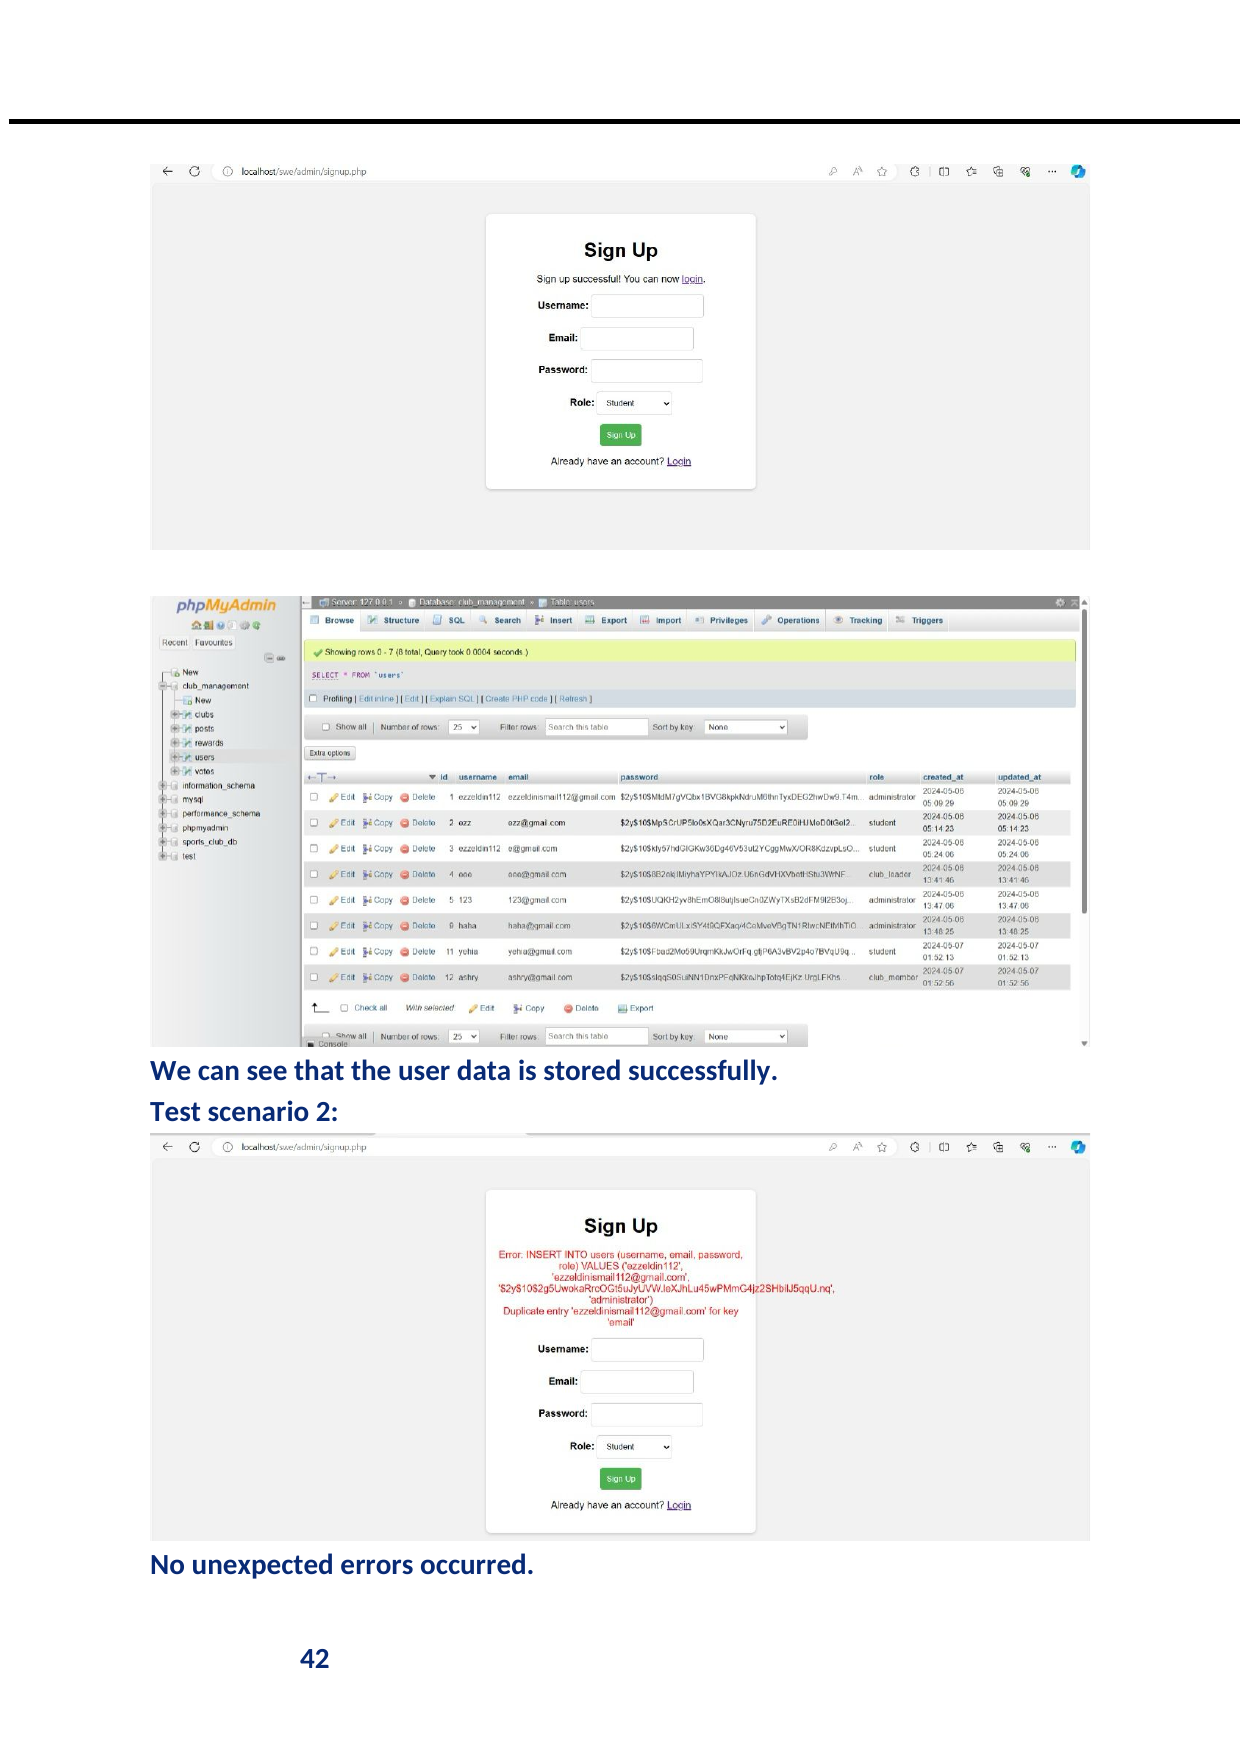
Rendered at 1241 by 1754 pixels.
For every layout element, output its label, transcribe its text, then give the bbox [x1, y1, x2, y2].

text No unexpected errors occurred. [150, 1546, 1090, 1582]
text We can see that the user data is stored successfully. [150, 1052, 1090, 1087]
picture [150, 596, 1091, 1047]
text Test scenario 2: [150, 1093, 1090, 1133]
picture [150, 164, 1091, 550]
picture [150, 1133, 1091, 1541]
